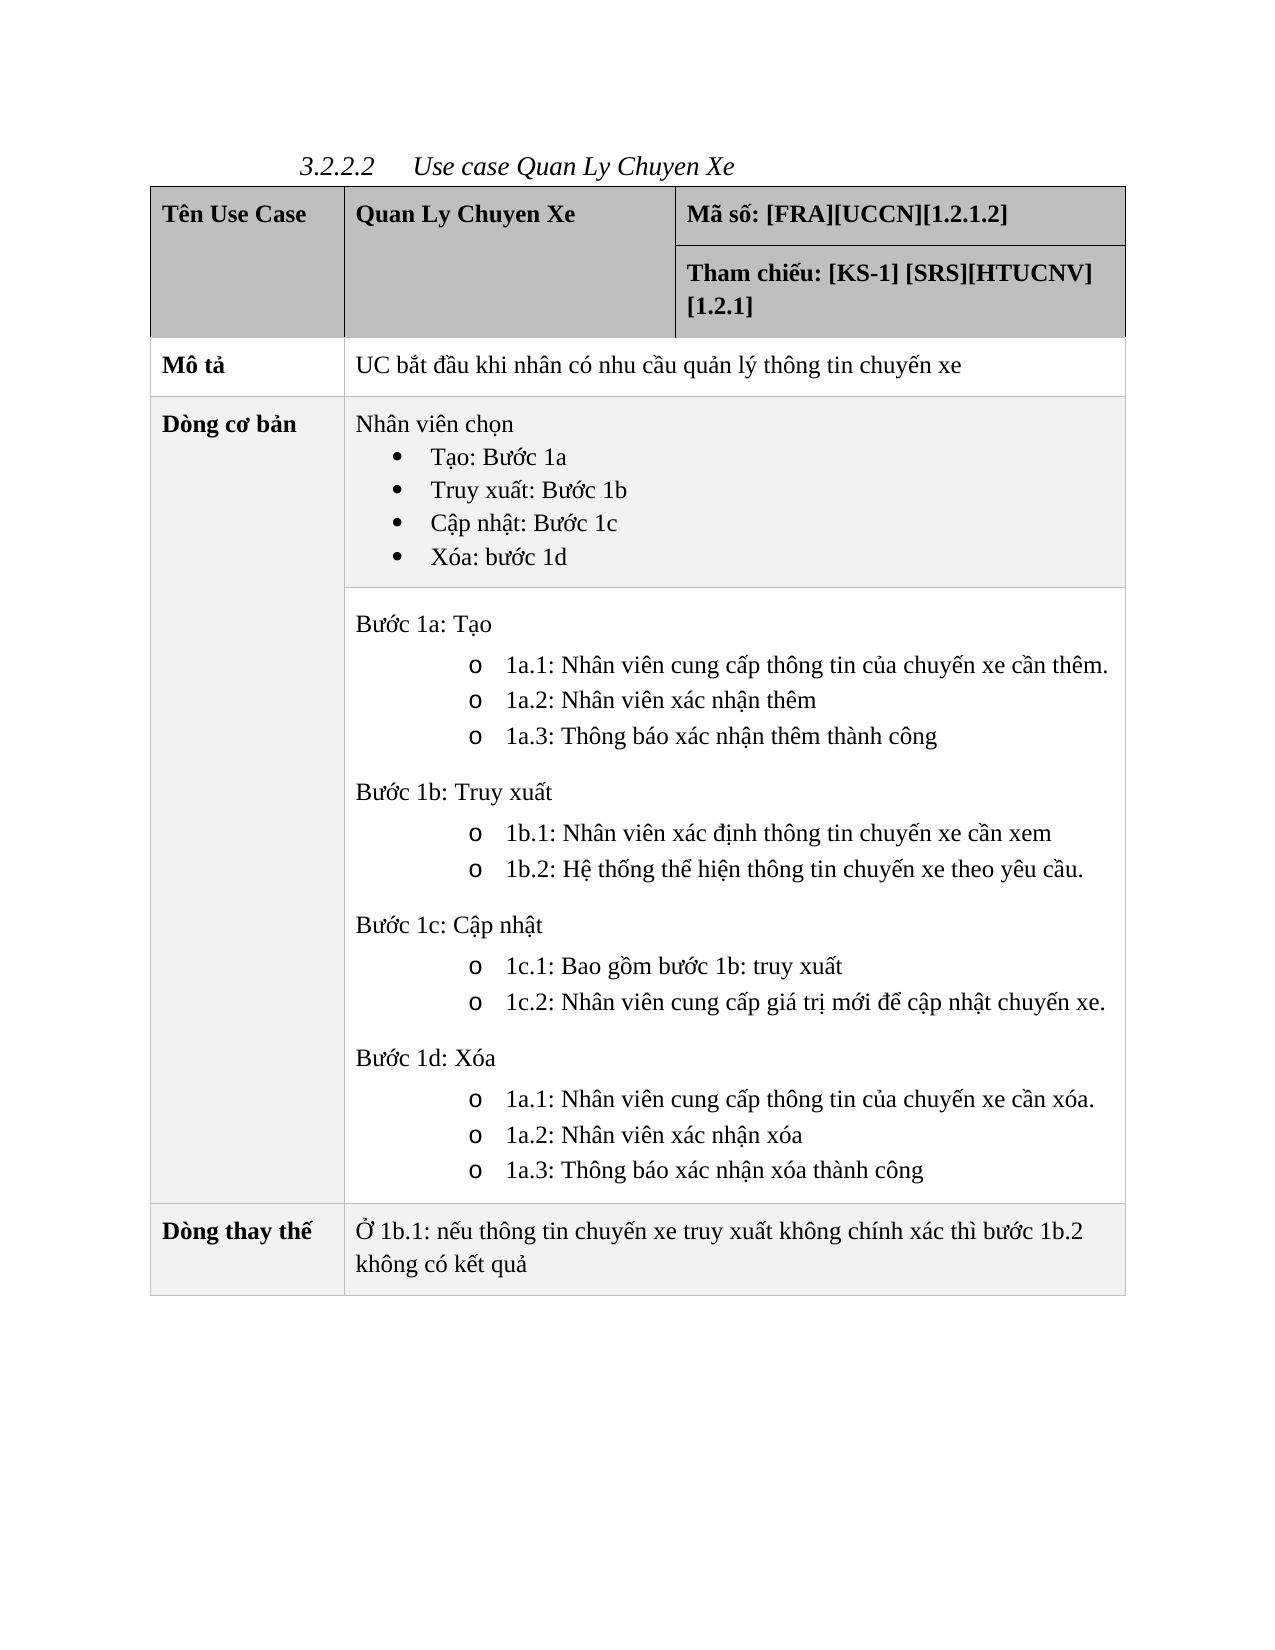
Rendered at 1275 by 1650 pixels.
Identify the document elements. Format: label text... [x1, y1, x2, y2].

table_header Quan Ly Chuyen Xe [345, 187, 675, 337]
table_cell Tham chiếu: [KS-1] [SRS][HTUCNV][1.2.1] [676, 246, 1125, 337]
table_cell Dòng cơ bản [151, 397, 344, 1203]
table_cell UC bắt đầu khi nhân có nhu cầu quản lý thông tin chuyến xe [345, 338, 1125, 396]
table_cell Mô tả [151, 338, 344, 396]
table_header Tên Use Case [151, 187, 344, 337]
table_cell Ở 1b.1: nếu thông tin chuyến xe truy xuất không chính xác thì bước 1b.2 không có kết quả [345, 1204, 1125, 1295]
text Use case Quan Ly Chuyen Xe [300, 150, 1125, 181]
table_cell Nhân viên chọn Tạo: Bước 1a Truy xuất: Bước 1b Cập nhật: Bước 1c Xóa: bước 1d [345, 397, 1125, 587]
table_cell Bước 1a: Tạo 1a.1: Nhân viên cung cấp thông tin của chuyến xe cần thêm. 1a.2: Nhân viên xác nhận thêm 1a.3: Thông báo xác nhận thêm thành công Bước 1b: Truy xuất 1b.1: Nhân viên xác định thông tin chuyến xe cần xem 1b.2: Hệ thống thể hiện thông tin chuyến xe theo yêu cầu. Bước 1c: Cập nhật 1c.1: Bao gồm bước 1b: truy xuất 1c.2: Nhân viên cung cấp giá trị mới để cập nhật chuyến xe. Bước 1d: Xóa 1a.1: Nhân viên cung cấp thông tin của chuyến xe cần xóa. 1a.2: Nhân viên xác nhận xóa 1a.3: Thông báo xác nhận xóa thành công [345, 588, 1125, 1203]
table_header Mã số: [FRA][UCCN][1.2.1.2] [676, 187, 1125, 245]
table_cell Dòng thay thế [151, 1204, 344, 1295]
